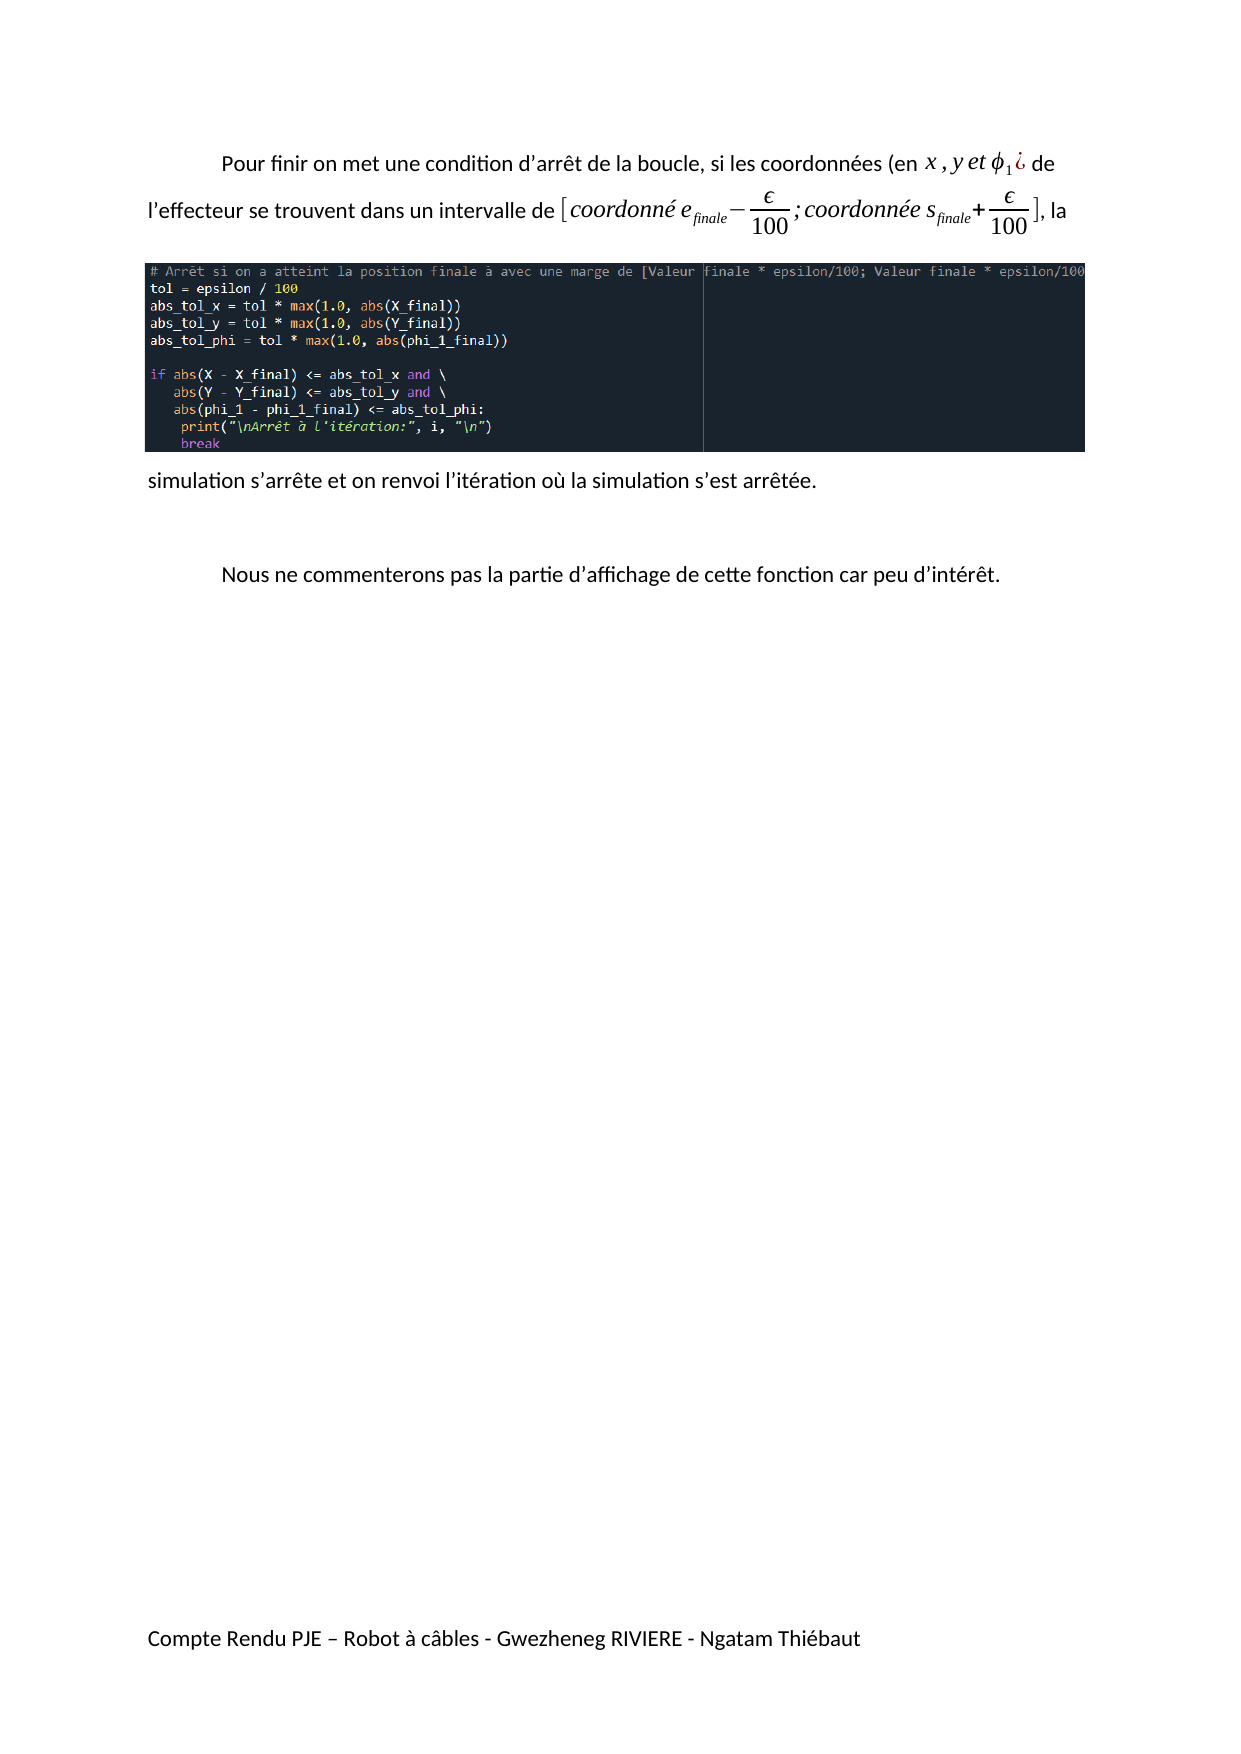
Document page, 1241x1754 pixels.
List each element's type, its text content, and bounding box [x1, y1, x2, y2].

picture [144, 263, 1084, 451]
text Nous ne commenterons pas la partie d’affichage de cette fonction car peu d’intérêt. [148, 560, 1093, 588]
